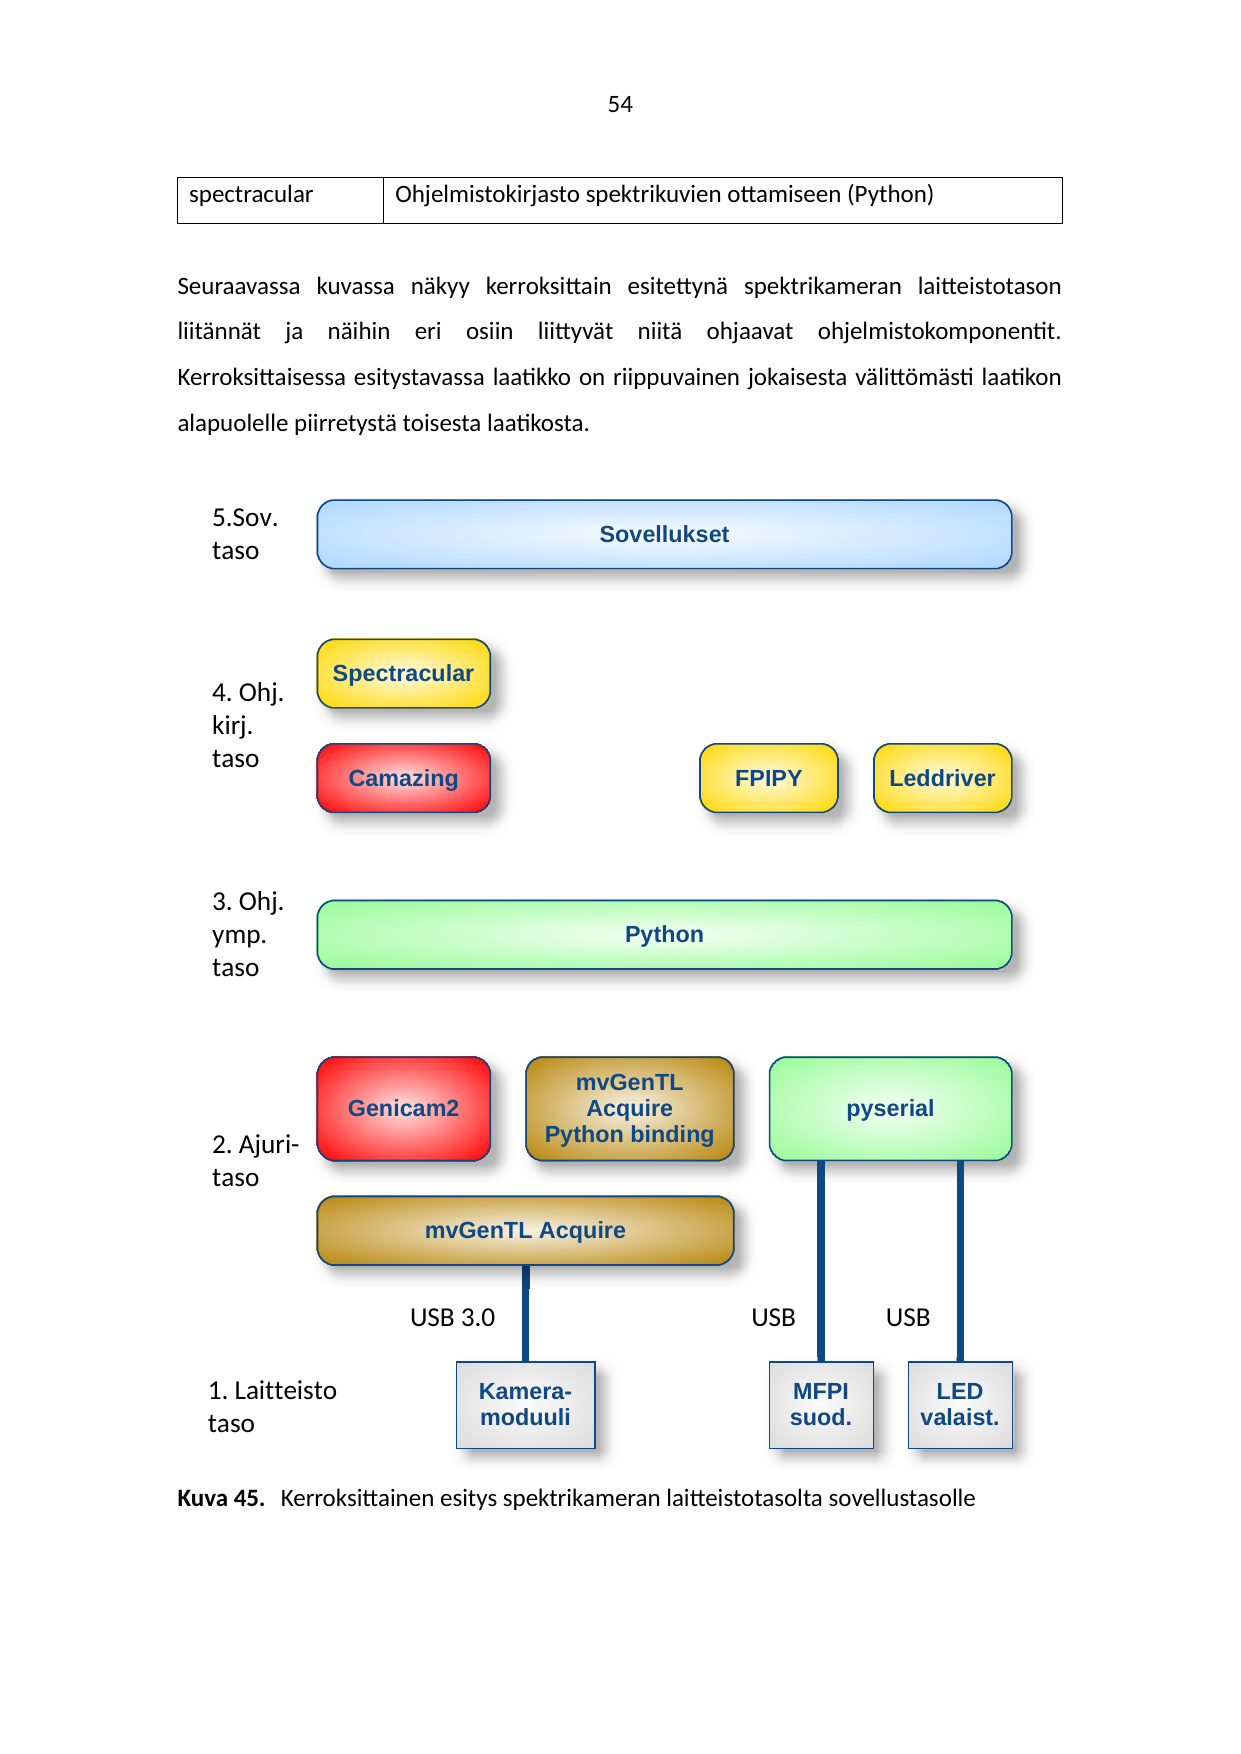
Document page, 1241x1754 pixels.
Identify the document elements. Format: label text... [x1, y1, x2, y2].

table_cell Ohjelmistokirjasto spektrikuvien ottamiseen (Python) [384, 178, 1062, 223]
text Seuraavassa kuvassa näkyy kerroksittain esitettynä spektrikameran laitteistotason liitännät ja näihin eri osiin liittyvät niitä ohjaavat ohjelmistokomponentit. Kerroksittaisessa esitystavassa laatikko on riippuvainen jokaisesta välittömästi laatikon alapuolelle piirretystä toisesta laatikosta. [177, 270, 1063, 437]
text Kuva 45. Kerroksittainen esitys spektrikameran laitteistotasolta sovellustasolle [177, 1482, 1063, 1513]
table_cell spectracular [178, 178, 383, 223]
